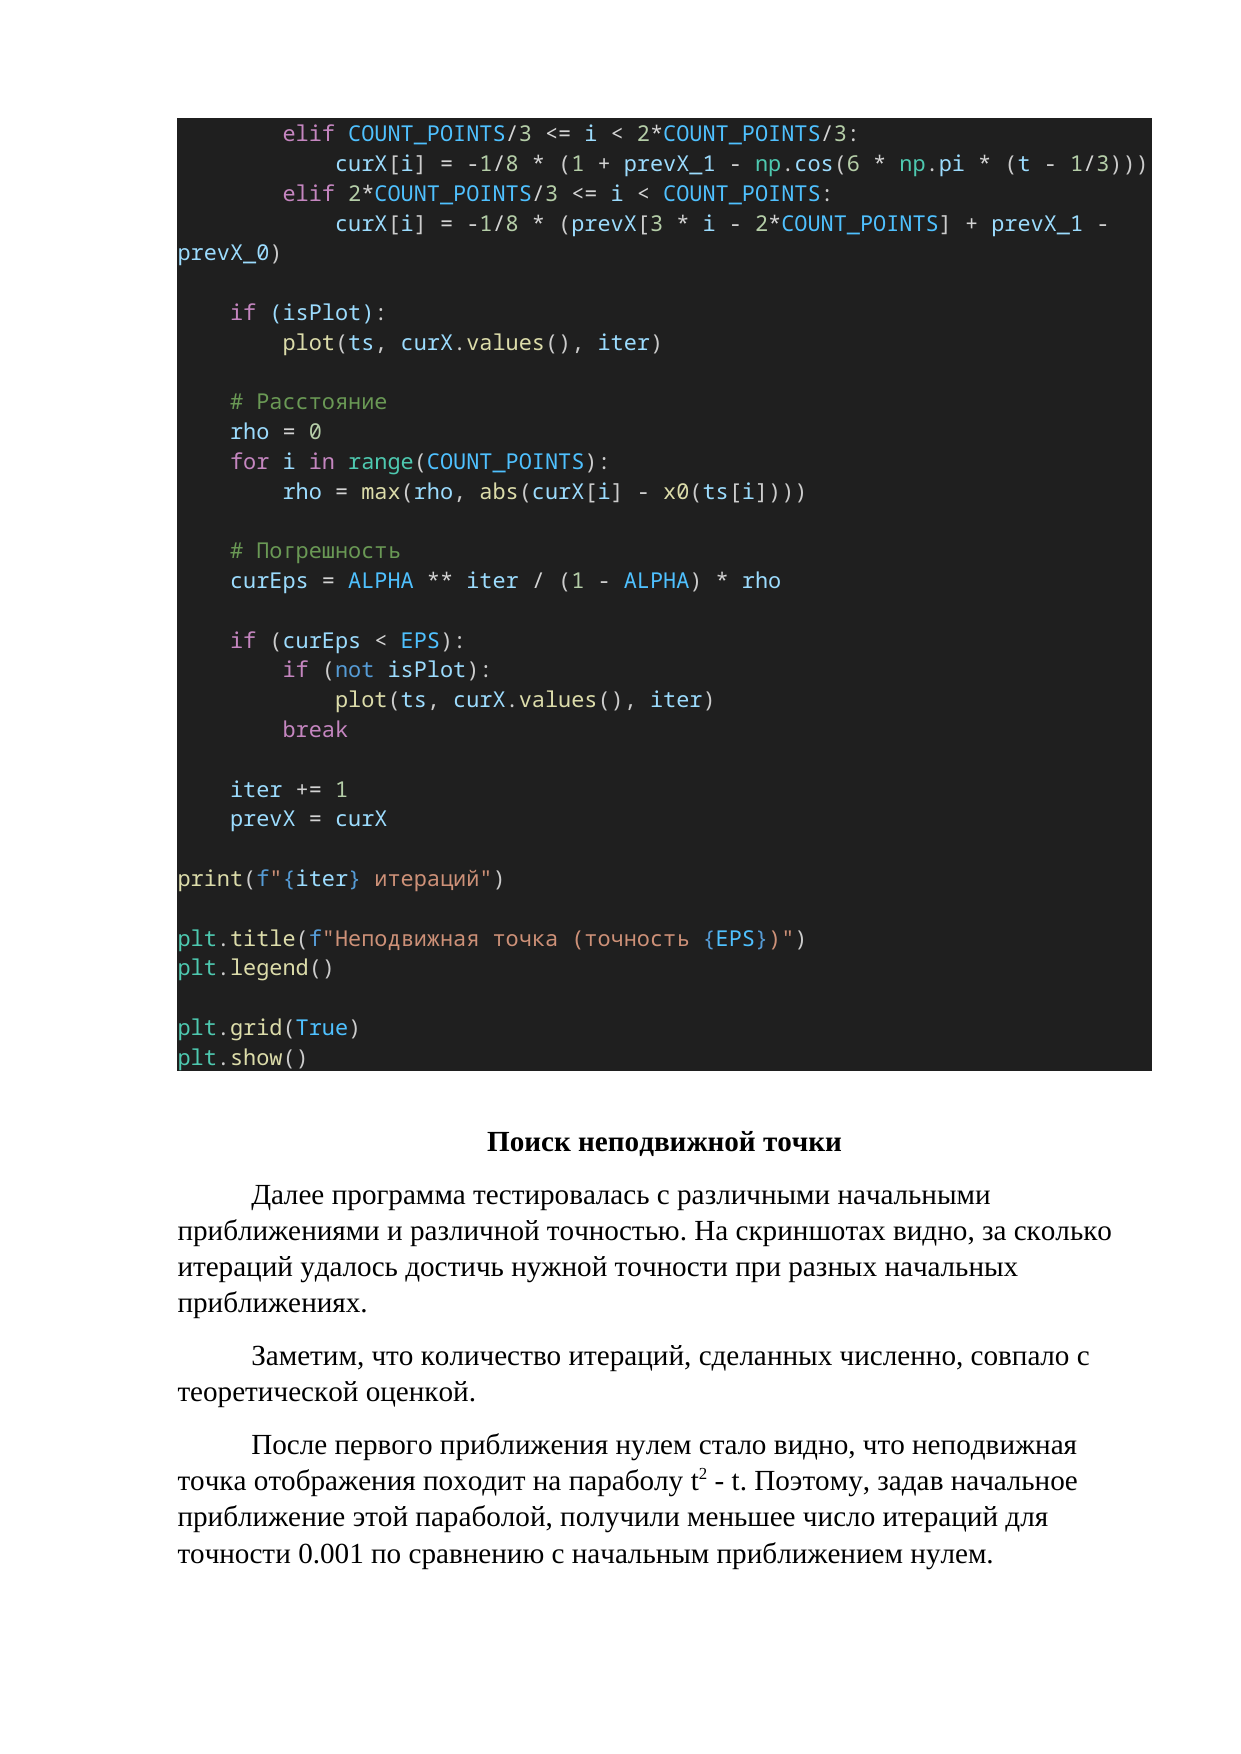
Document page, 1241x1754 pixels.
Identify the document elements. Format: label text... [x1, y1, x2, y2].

text rho = max(rho, abs(curX[i] - x0(ts[i]))) [177, 476, 1152, 505]
text print(f"{iter} итераций") [177, 863, 1152, 893]
text if (isPlot): [177, 297, 1152, 327]
text curX[i] = -1/8 * (prevX[3 * i - 2*COUNT_POINTS] + prevX_1 - prevX_0) [177, 207, 1152, 267]
text plt.legend() [177, 952, 1152, 982]
text if (not isPlot): [177, 654, 1152, 684]
text prevX = curX [177, 803, 1152, 833]
text rho = 0 [177, 416, 1152, 446]
text Поиск неподвижной точки [177, 1124, 1152, 1158]
text break [177, 714, 1152, 744]
text iter += 1 [177, 773, 1152, 803]
text Заметим, что количество итераций, сделанных численно, совпало с теоретической оценкой. [177, 1338, 1152, 1408]
text elif COUNT_POINTS/3 <= i < 2*COUNT_POINTS/3: [177, 118, 1152, 148]
text Далее программа тестировалась с различными начальными приближениями и различной точностью. На скриншотах видно, за сколько итераций удалось достичь нужной точности при разных начальных приближениях. [177, 1177, 1152, 1319]
text curEps = ALPHA ** iter / (1 - ALPHA) * rho [177, 565, 1152, 595]
text if (curEps < EPS): [177, 624, 1152, 654]
text После первого приближения нулем стало видно, что неподвижная точка отображения походит на параболу t2 - t. Поэтому, задав начальное приближение этой параболой, получили меньшее число итераций для точности 0.001 по сравнению с начальным приближением нулем. [177, 1427, 1152, 1569]
text # Погрешность [177, 535, 1152, 565]
text plt.title(f"Неподвижная точка (точность {EPS})") [177, 922, 1152, 952]
text plt.show() [177, 1042, 1152, 1071]
text elif 2*COUNT_POINTS/3 <= i < COUNT_POINTS: [177, 178, 1152, 207]
text plot(ts, curX.values(), iter) [177, 684, 1152, 714]
text plot(ts, curX.values(), iter) [177, 327, 1152, 356]
text for i in range(COUNT_POINTS): [177, 446, 1152, 476]
text curX[i] = -1/8 * (1 + prevX_1 - np.cos(6 * np.pi * (t - 1/3))) [177, 148, 1152, 178]
text # Расстояние [177, 386, 1152, 416]
text plt.grid(True) [177, 1012, 1152, 1042]
